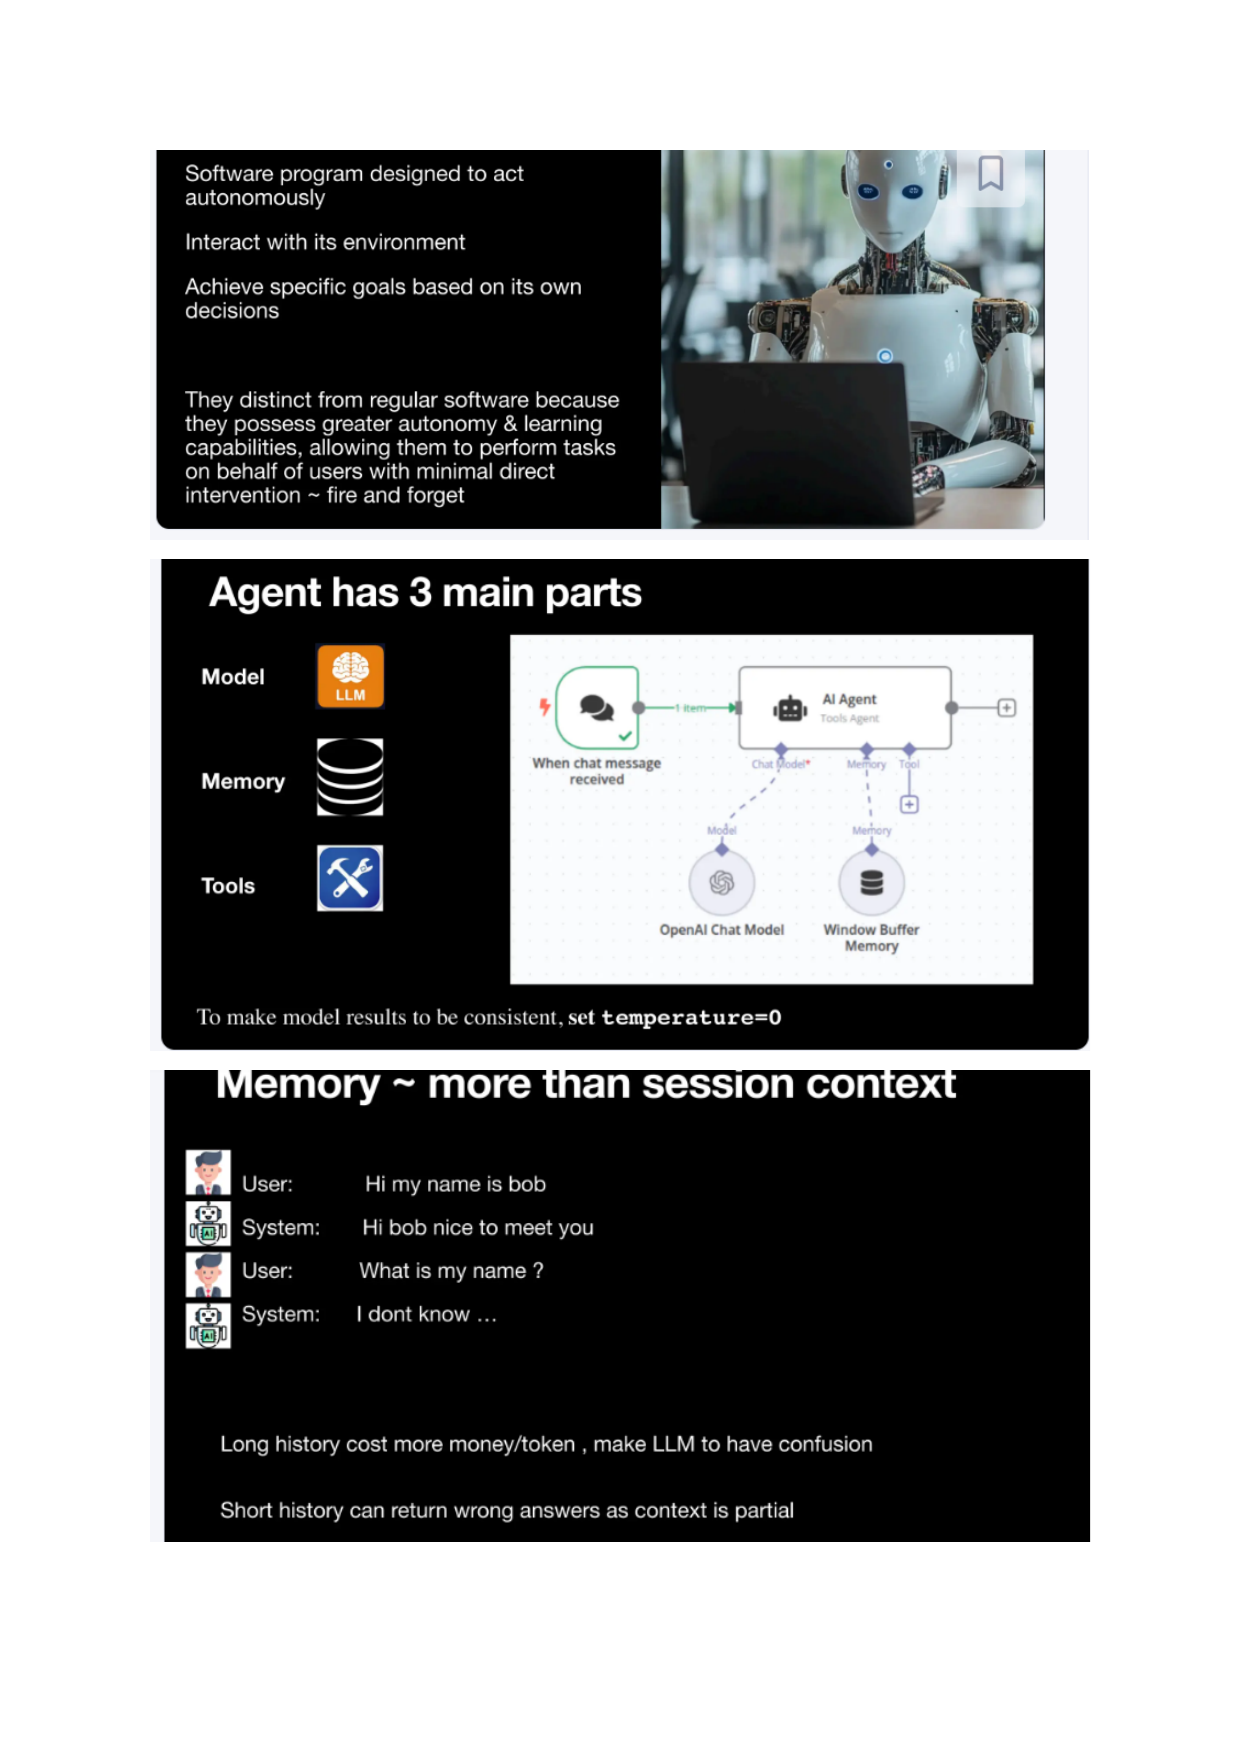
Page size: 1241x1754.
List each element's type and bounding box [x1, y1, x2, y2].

picture [150, 150, 1091, 540]
picture [150, 559, 1091, 1051]
picture [150, 1070, 1091, 1542]
